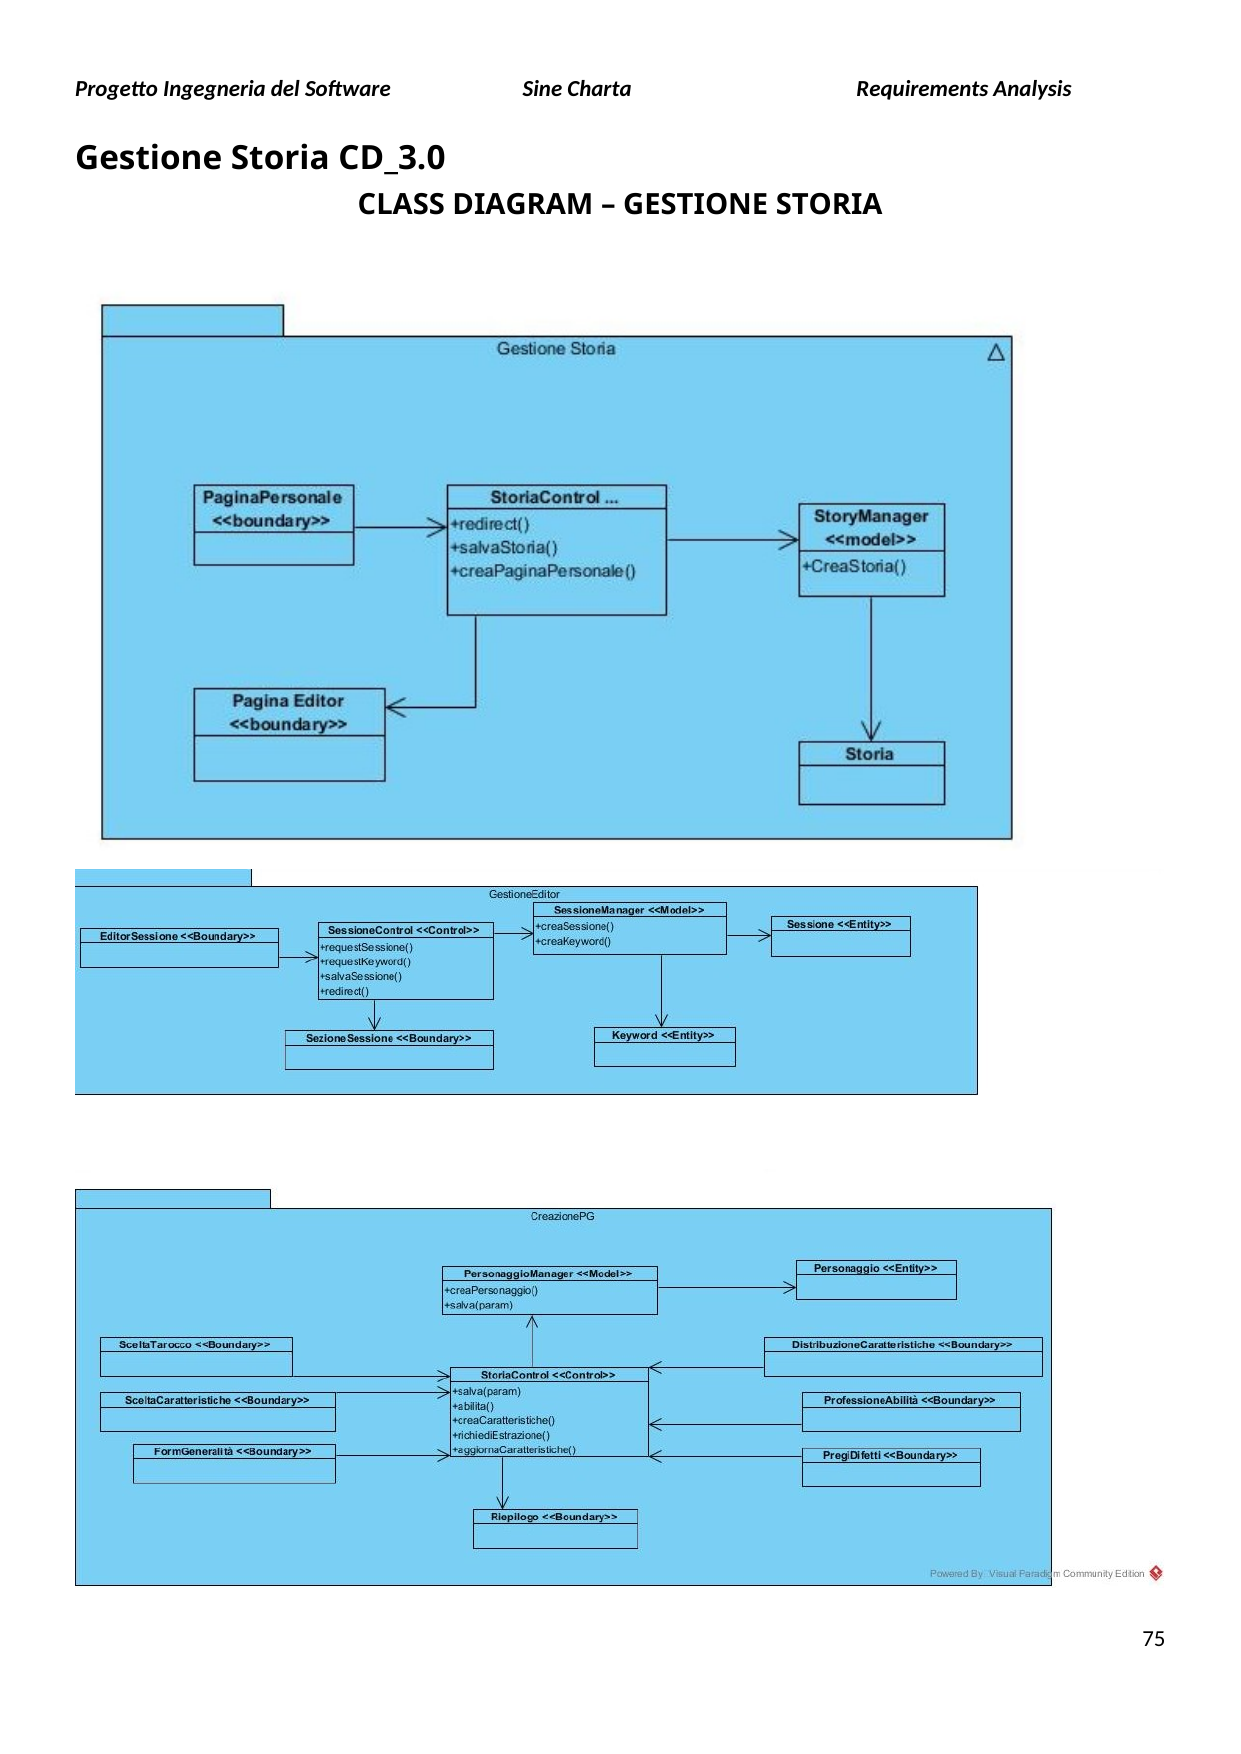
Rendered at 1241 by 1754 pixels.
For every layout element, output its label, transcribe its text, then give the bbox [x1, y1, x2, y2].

picture [75, 869, 1165, 1096]
text CLASS DIAGRAM – GESTIONE STORIA [75, 183, 1165, 223]
subtitle Gestione Storia CD_3.0 [75, 134, 1165, 179]
picture [75, 242, 1102, 851]
picture [75, 1169, 1165, 1588]
